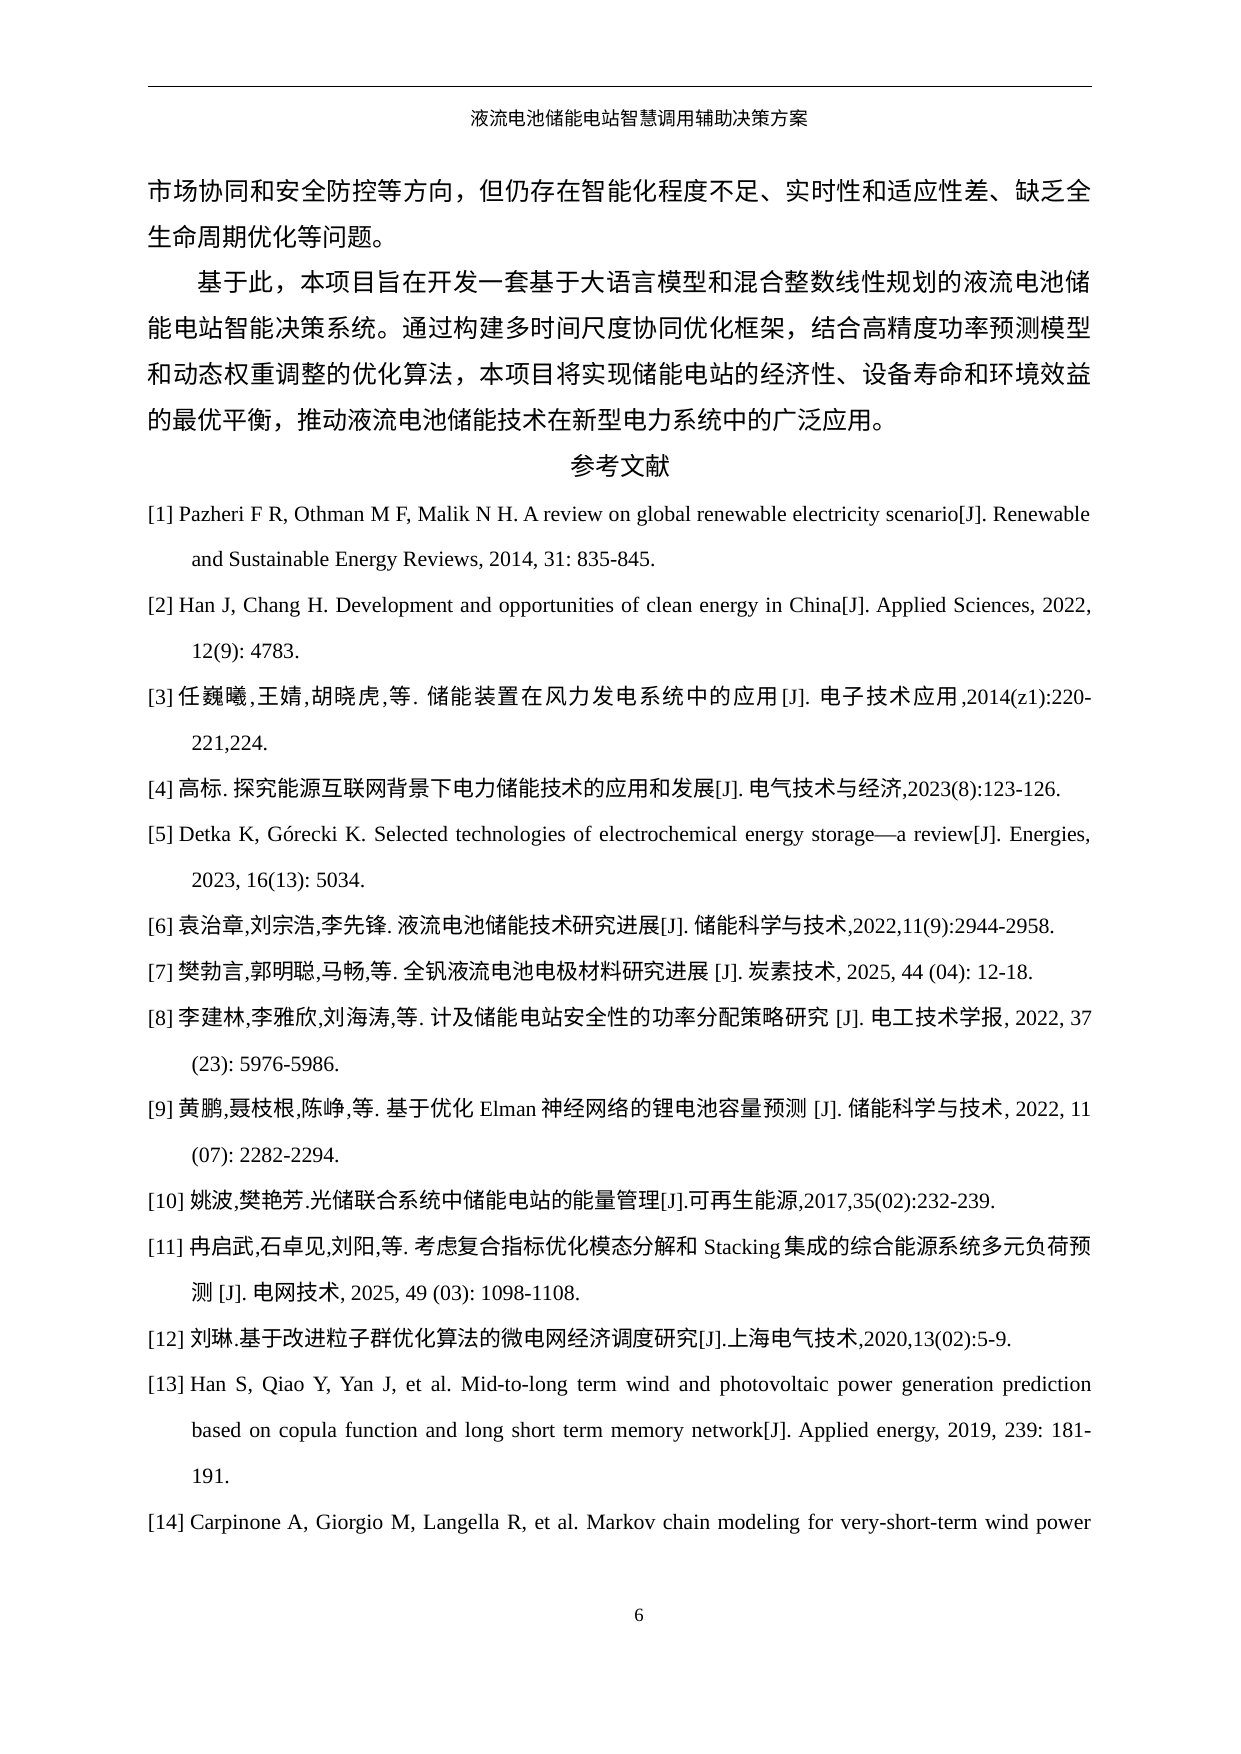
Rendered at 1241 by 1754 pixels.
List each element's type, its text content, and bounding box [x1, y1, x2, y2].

list 姚波,樊艳芳.光储联合系统中储能电站的能量管理[J].可再生能源,2017,35(02):232-239. [148, 1172, 1092, 1218]
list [148, 1493, 1092, 1538]
list Detka K, Górecki K. Selected technologies of electrochemical energy storage—a review[J]. Energies, 2023, 16(13): 5034. [148, 805, 1092, 897]
list 李建林,李雅欣,刘海涛,等. 计及储能电站安全性的功率分配策略研究 [J]. 电工技术学报, 2022, 37 (23): 5976-5986. [148, 988, 1092, 1080]
text 基于此，本项目旨在开发一套基于大语言模型和混合整数线性规划的液流电池储能电站智能决策系统。通过构建多时间尺度协同优化框架，结合高精度功率预测模型和动态权重调整的优化算法，本项目将实现储能电站的经济性、设备寿命和环境效益的最优平衡，推动液流电池储能技术在新型电力系统中的广泛应用。 [148, 255, 1092, 438]
list 黄鹏,聂枝根,陈峥,等. 基于优化Elman神经网络的锂电池容量预测 [J]. 储能科学与技术, 2022, 11 (07): 2282-2294. [148, 1080, 1092, 1172]
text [148, 163, 1092, 255]
list 袁治章,刘宗浩,李先锋. 液流电池储能技术研究进展[J]. 储能科学与技术,2022,11(9):2944-2958. [148, 897, 1092, 943]
list 刘琳.基于改进粒子群优化算法的微电网经济调度研究[J].上海电气技术,2020,13(02):5-9. [148, 1309, 1092, 1355]
list 高标. 探究能源互联网背景下电力储能技术的应用和发展[J]. 电气技术与经济,2023(8):123-126. [148, 759, 1092, 805]
list 任巍曦,王婧,胡晓虎,等. 储能装置在风力发电系统中的应用[J]. 电子技术应用,2014(z1):220-221,224. [148, 668, 1092, 759]
text 参考文献 [148, 438, 1092, 484]
list Han J, Chang H. Development and opportunities of clean energy in China[J]. Applied Sciences, 2022, 12(9): 4783. [148, 576, 1092, 668]
list 冉启武,石卓见,刘阳,等. 考虑复合指标优化模态分解和Stacking集成的综合能源系统多元负荷预测 [J]. 电网技术, 2025, 49 (03): 1098-1108. [148, 1218, 1092, 1309]
list 樊勃言,郭明聪,马畅,等. 全钒液流电池电极材料研究进展 [J]. 炭素技术, 2025, 44 (04): 12-18. [148, 943, 1092, 988]
list Pazheri F R, Othman M F, Malik N H. A review on global renewable electricity scenario[J]. Renewable and Sustainable Energy Reviews, 2014, 31: 835-845. [148, 484, 1092, 576]
